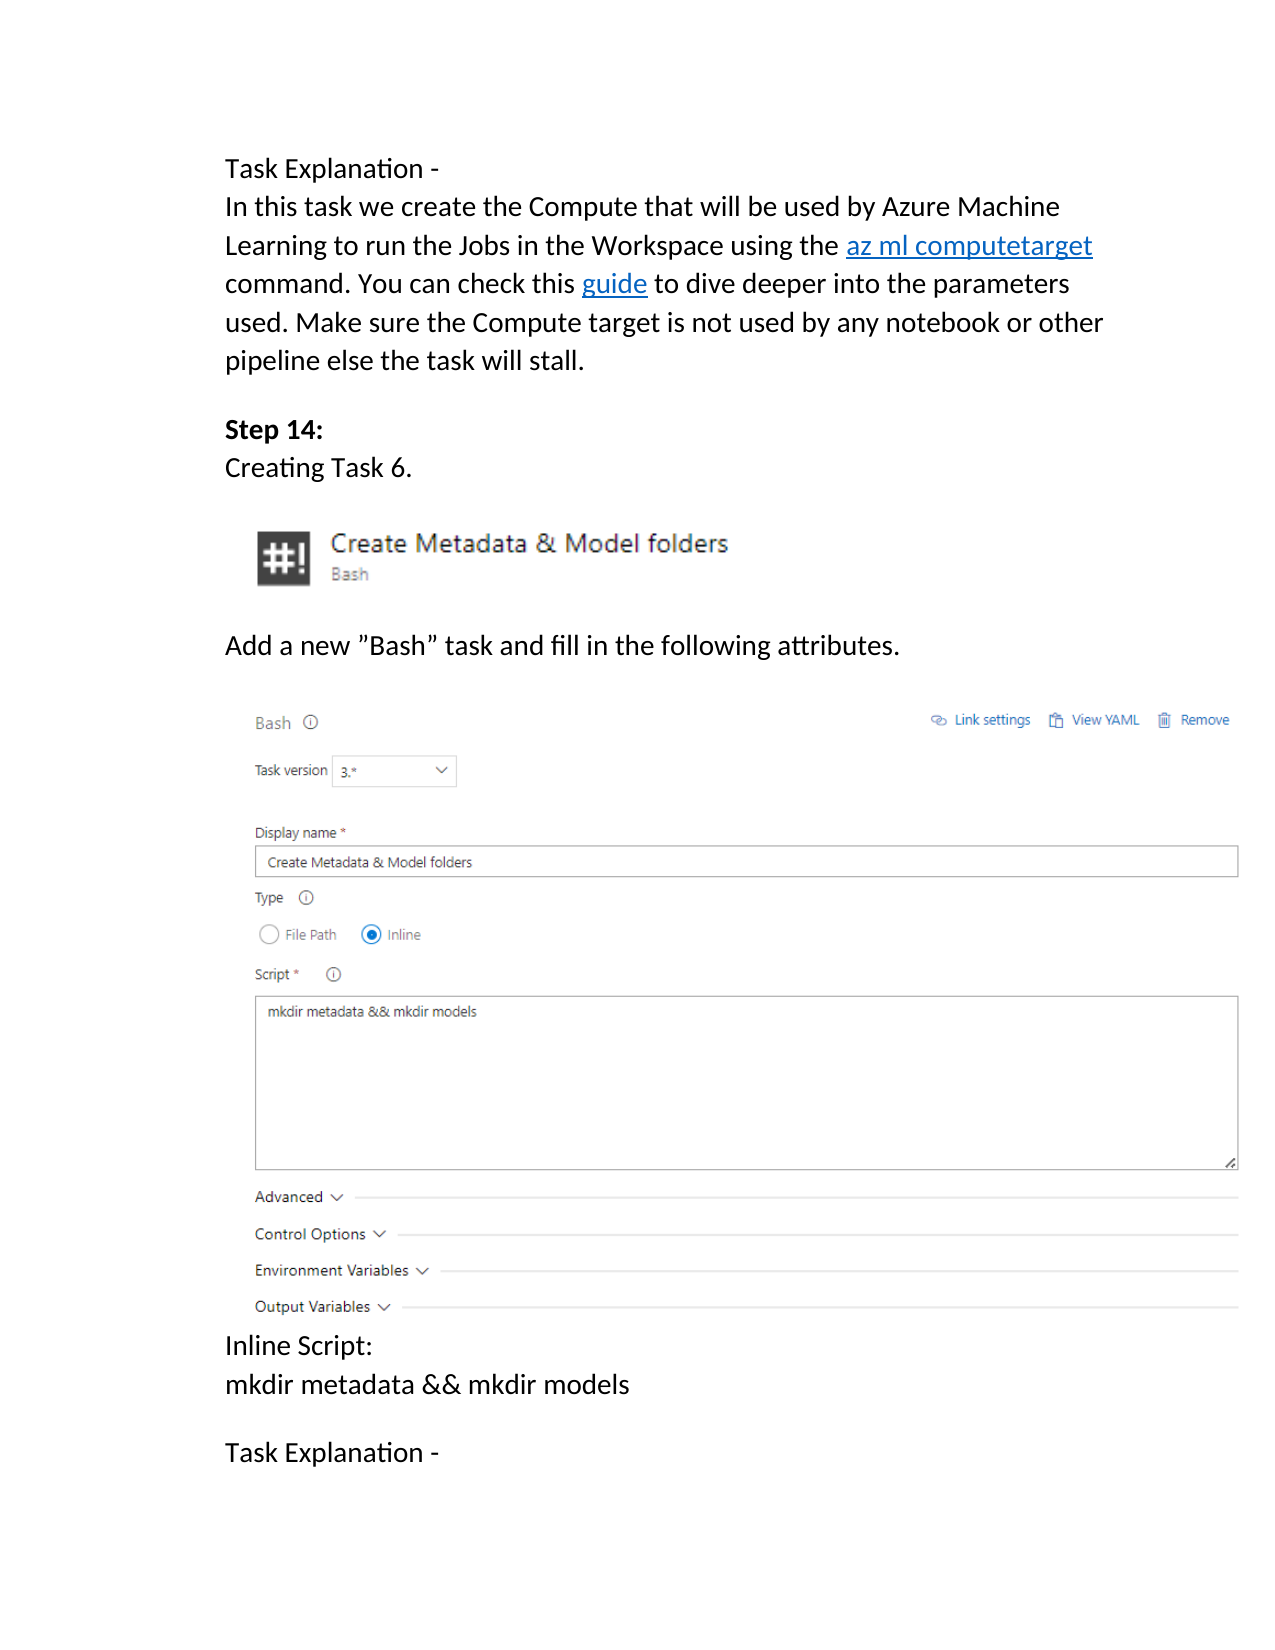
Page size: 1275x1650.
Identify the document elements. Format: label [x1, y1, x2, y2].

list [187, 150, 1125, 1470]
